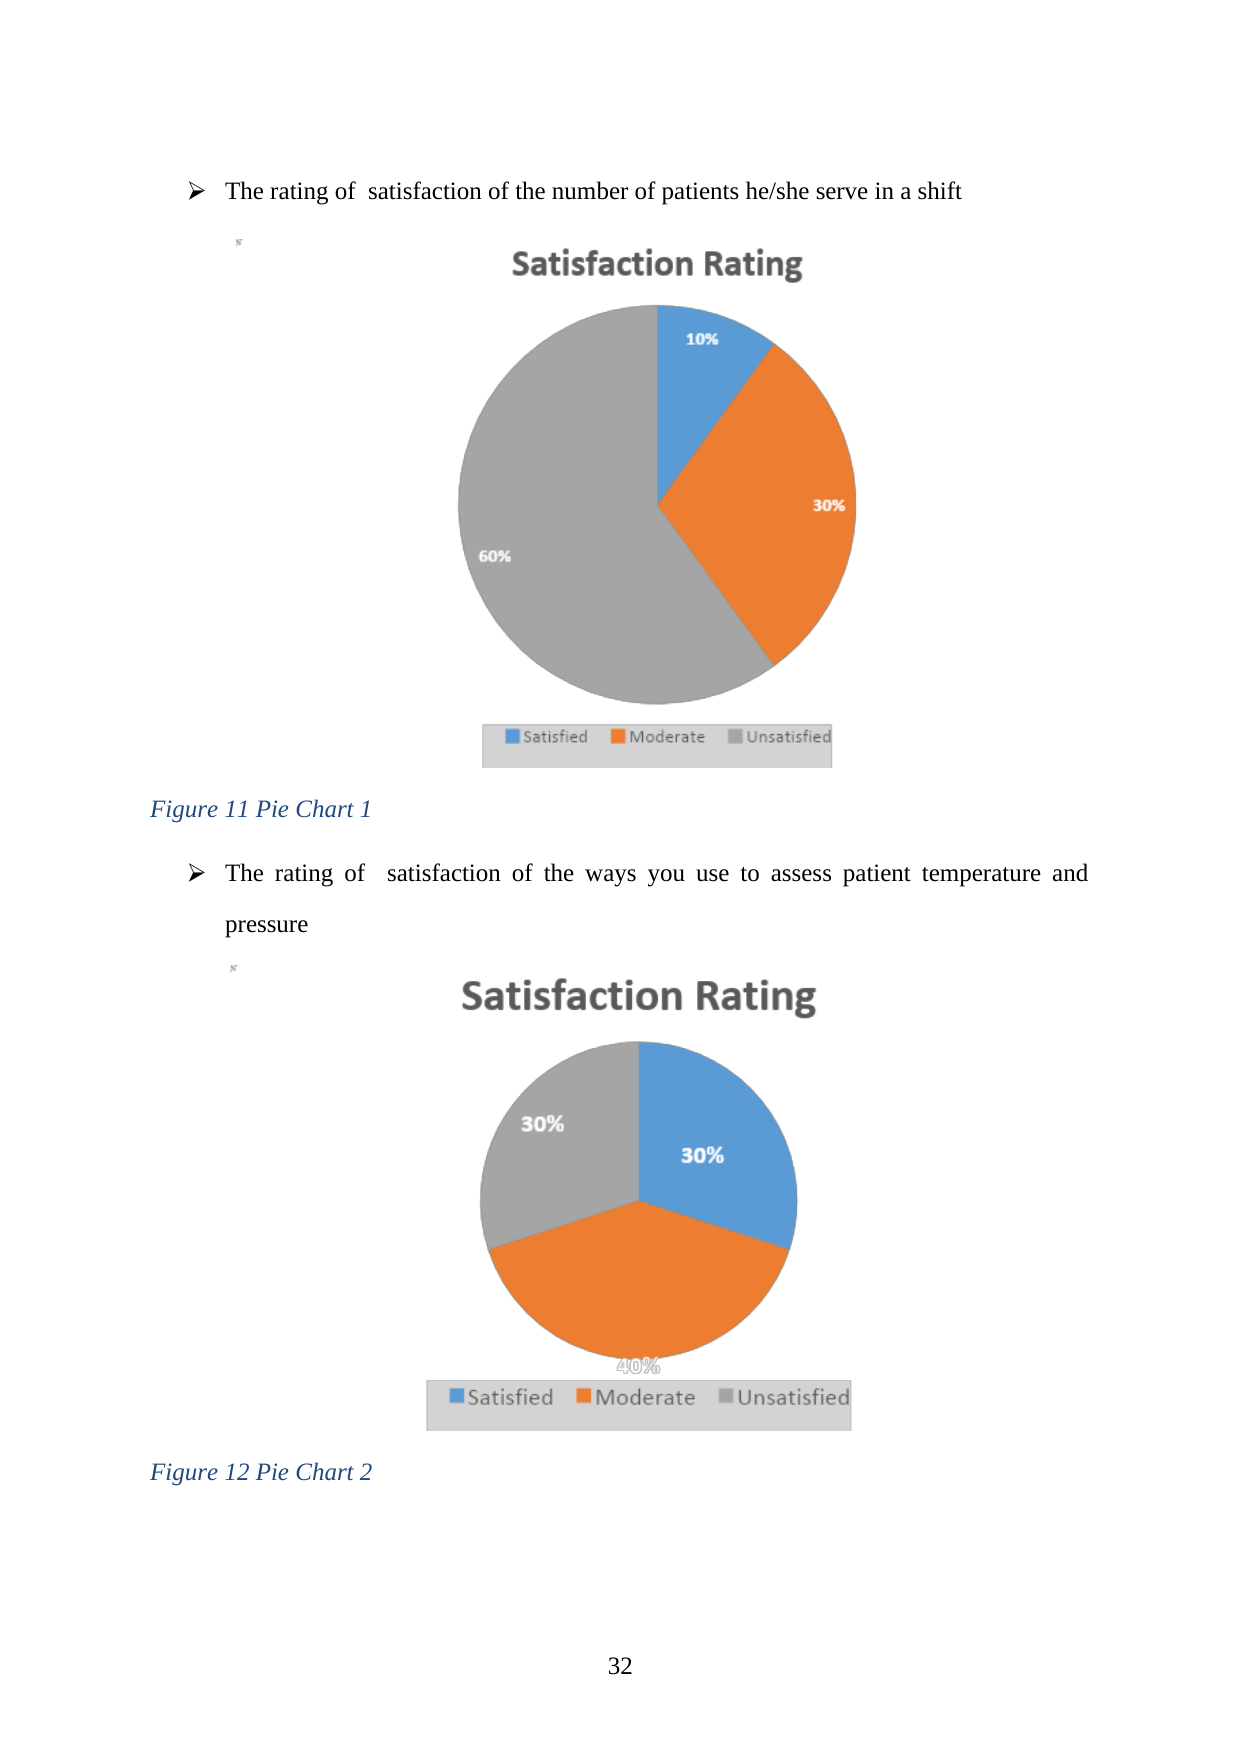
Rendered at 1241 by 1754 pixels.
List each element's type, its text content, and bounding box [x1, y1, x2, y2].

text Figure Pie Chart 1 [150, 794, 1090, 823]
picture [235, 239, 1080, 768]
picture [230, 965, 1048, 1431]
list The rating of satisfaction of the ways you use to assess patient temperature and pressure [187, 844, 1090, 938]
text Figure Pie Chart 2 [150, 1457, 1090, 1486]
list The rating of satisfaction of the number of patients he/she serve in a shift [187, 162, 1090, 214]
